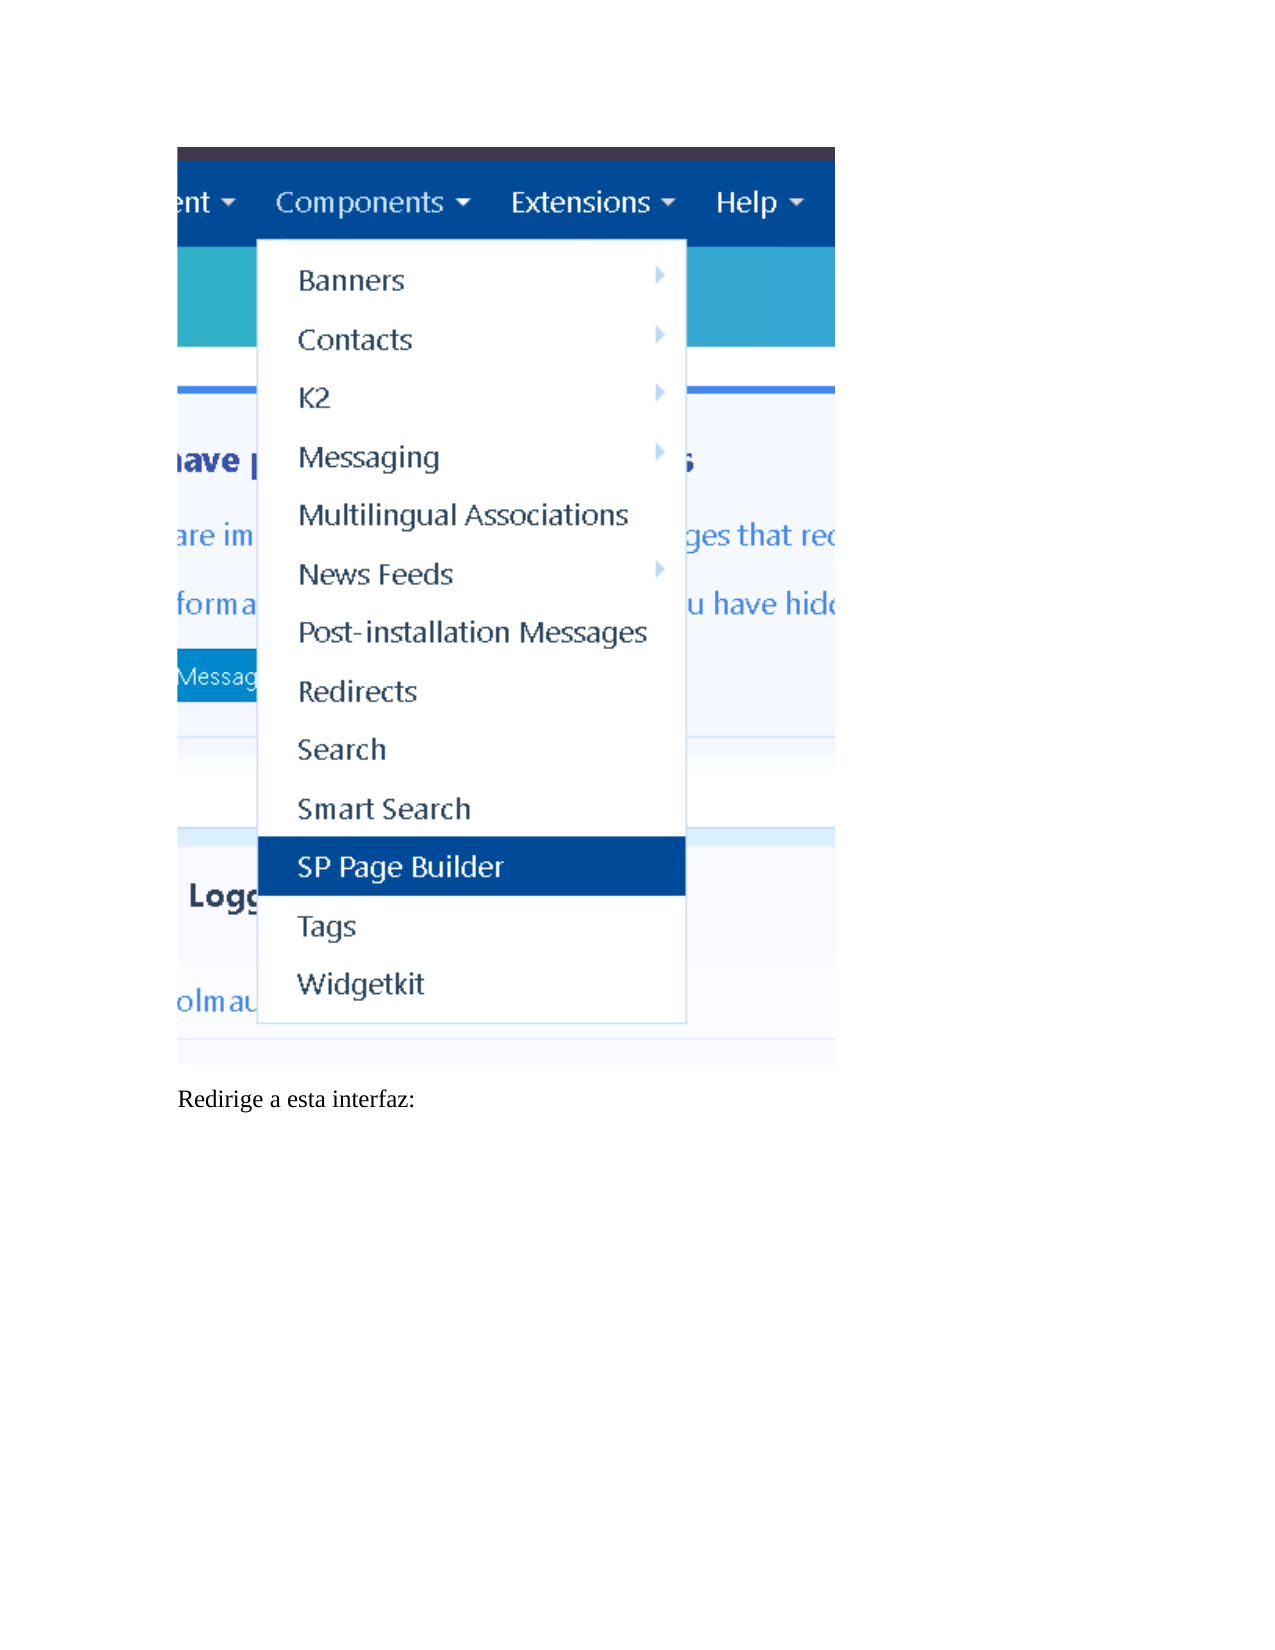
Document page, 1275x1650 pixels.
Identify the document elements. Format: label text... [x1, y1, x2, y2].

picture [177, 147, 835, 1065]
picture [235, 674, 242, 684]
picture [177, 668, 181, 684]
picture [191, 668, 195, 684]
picture [199, 675, 208, 681]
text Redirige a esta interfaz: [177, 1084, 1098, 1112]
